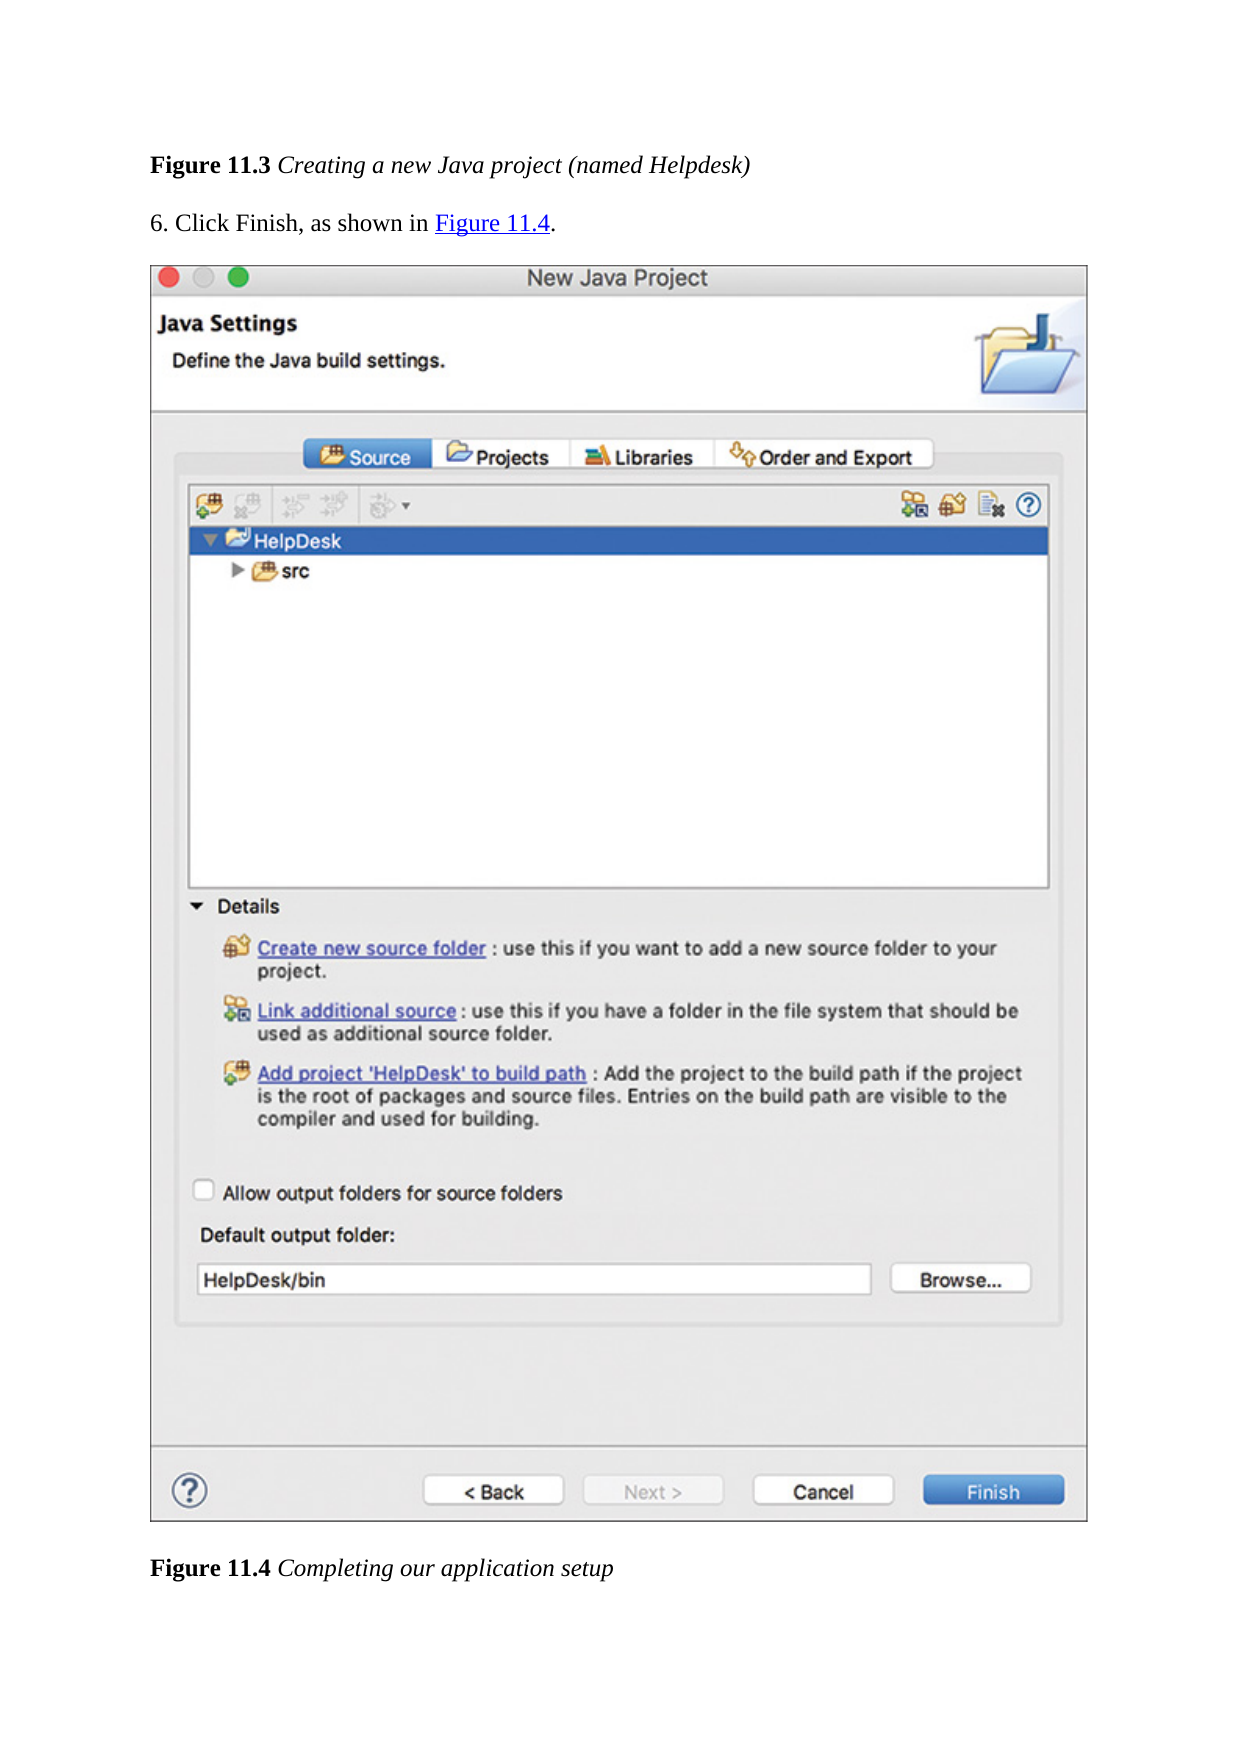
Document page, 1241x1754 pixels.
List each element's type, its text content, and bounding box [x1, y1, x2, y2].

text 6. Click Finish, as shown in Figure 11.4. [150, 208, 1090, 237]
picture [150, 265, 1088, 1522]
text Figure 11.3 Creating a new Java project (named Helpdesk) [150, 150, 1090, 179]
text Figure 11.4 Completing our application setup [150, 1553, 1090, 1582]
